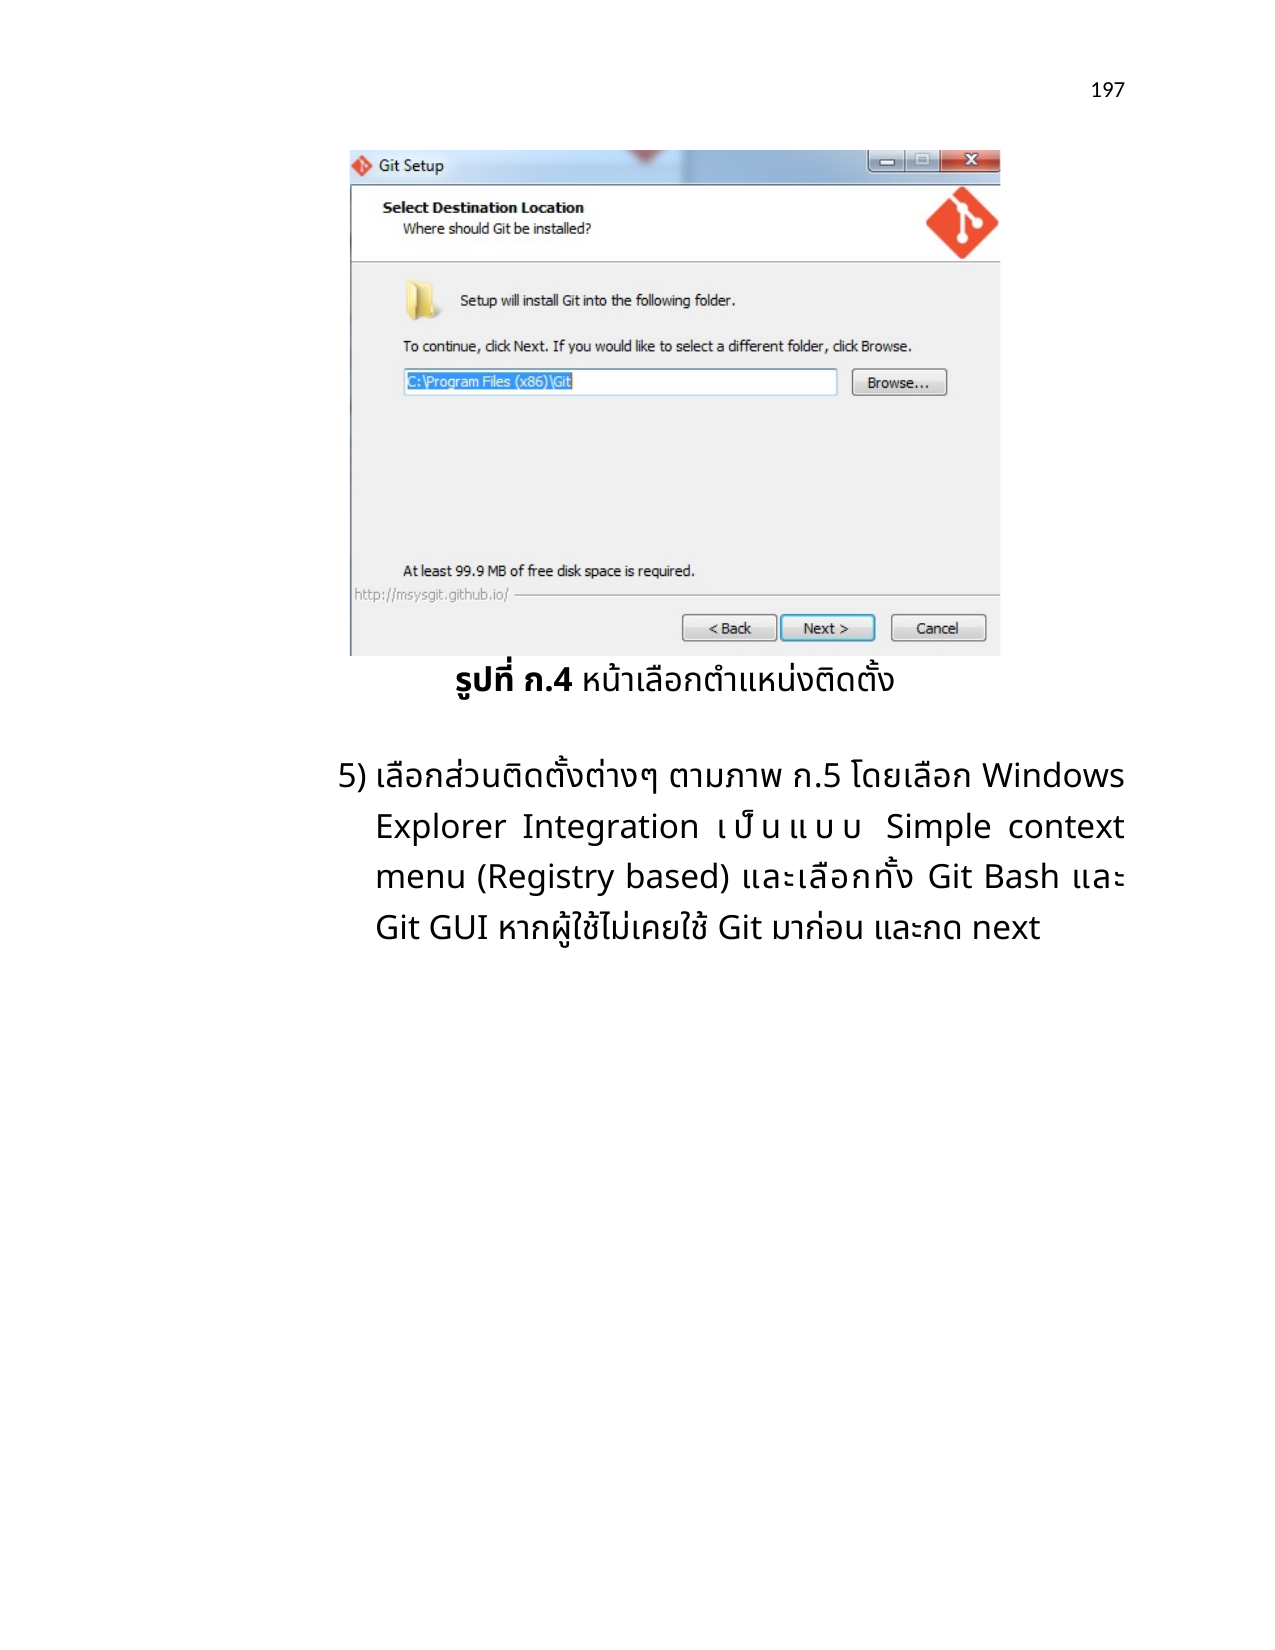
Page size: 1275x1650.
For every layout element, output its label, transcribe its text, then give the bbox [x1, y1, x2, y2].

picture [349, 150, 1001, 656]
text รูปที่ ก.4 หน้าเลือกตำแหน่งติดตั้ง [225, 656, 1125, 707]
list เลือกส่วนติดตั้งต่างๆ ตามภาพ ก.5 โดยเลือก Windows Explorer Integration เป็นแบบ Simple context menu (Registry based) และเลือกทั้ง Git Bash และ Git GUI หากผู้ใช้ไม่เคยใช้ Git มาก่อน และกด next [337, 752, 1125, 954]
